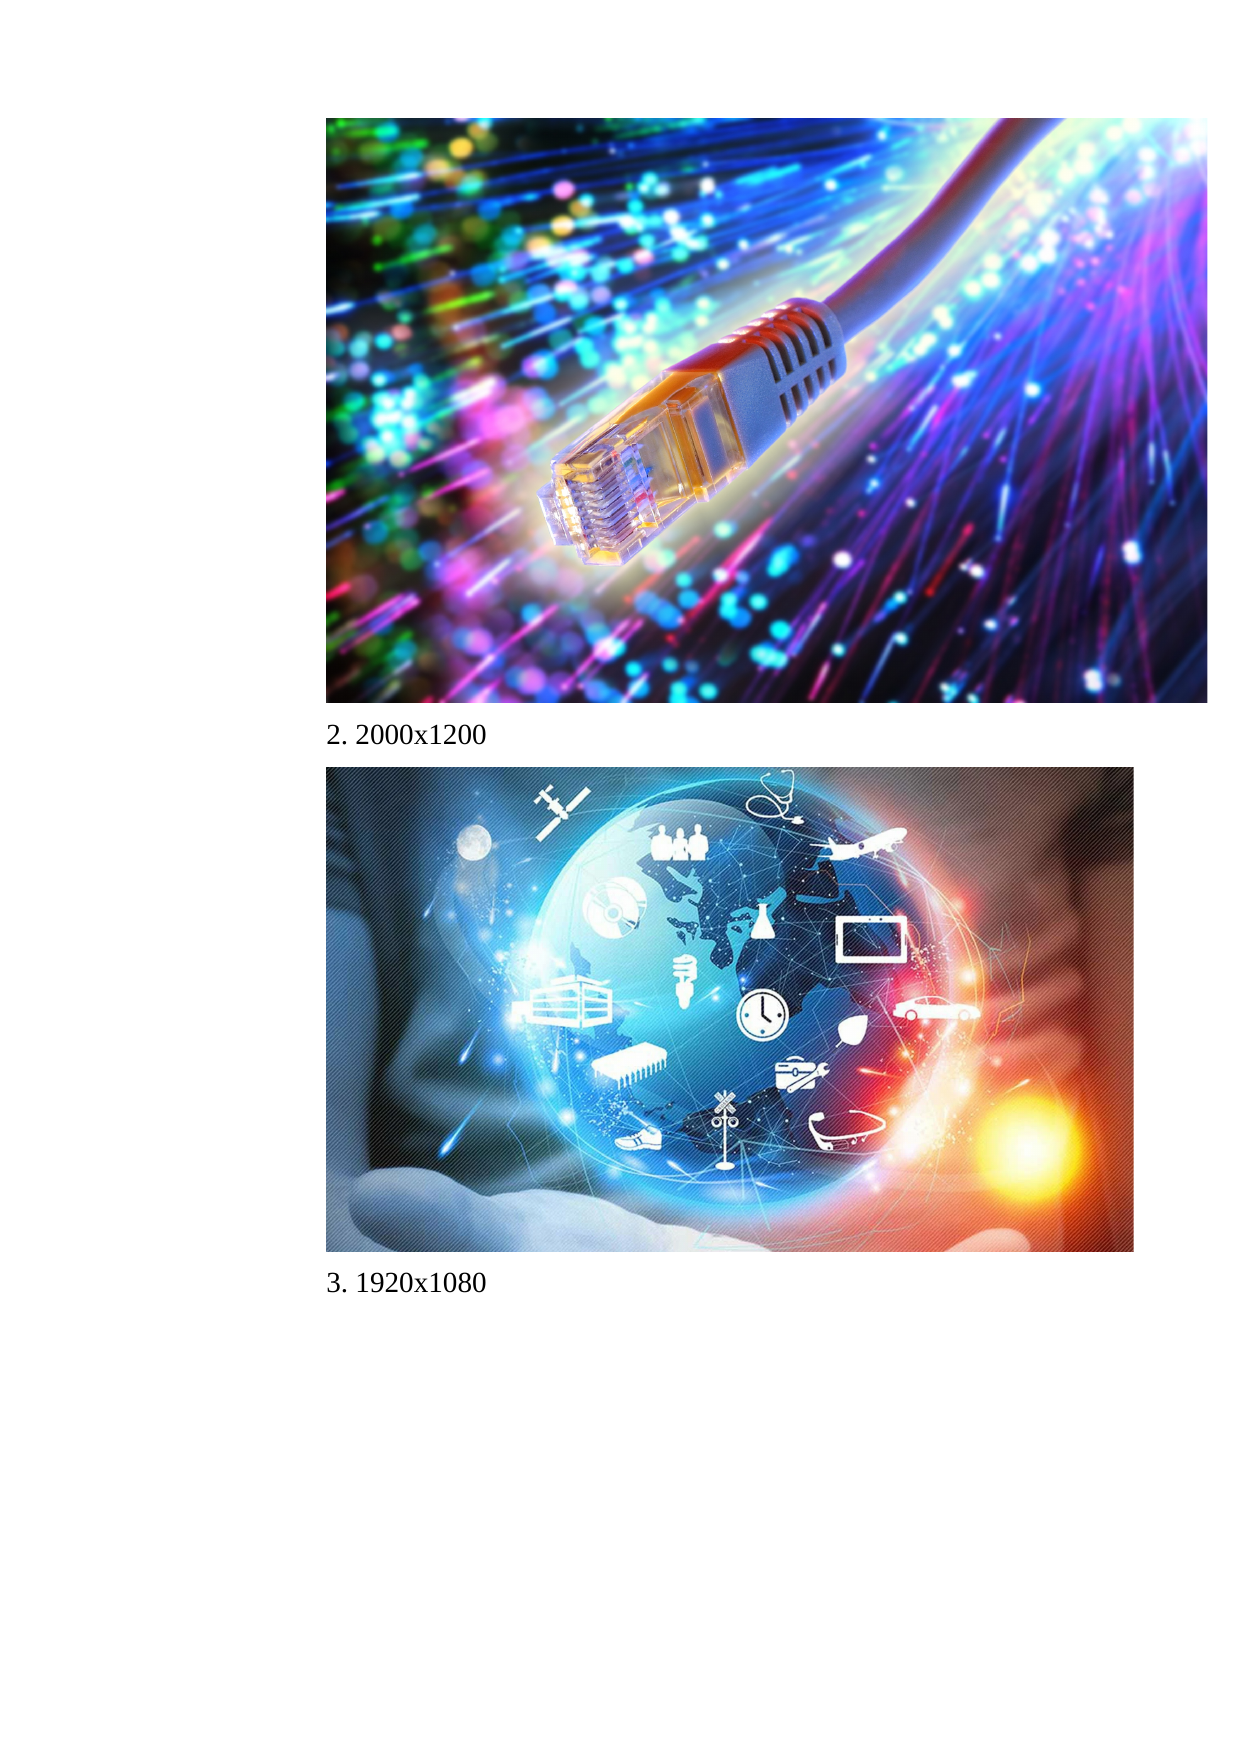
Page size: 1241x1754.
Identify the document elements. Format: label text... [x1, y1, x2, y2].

picture [326, 767, 1134, 1252]
list 3. 1920x1080 [326, 1265, 1152, 1299]
picture [326, 118, 1208, 703]
list 2. 2000x1200 [326, 717, 1152, 750]
